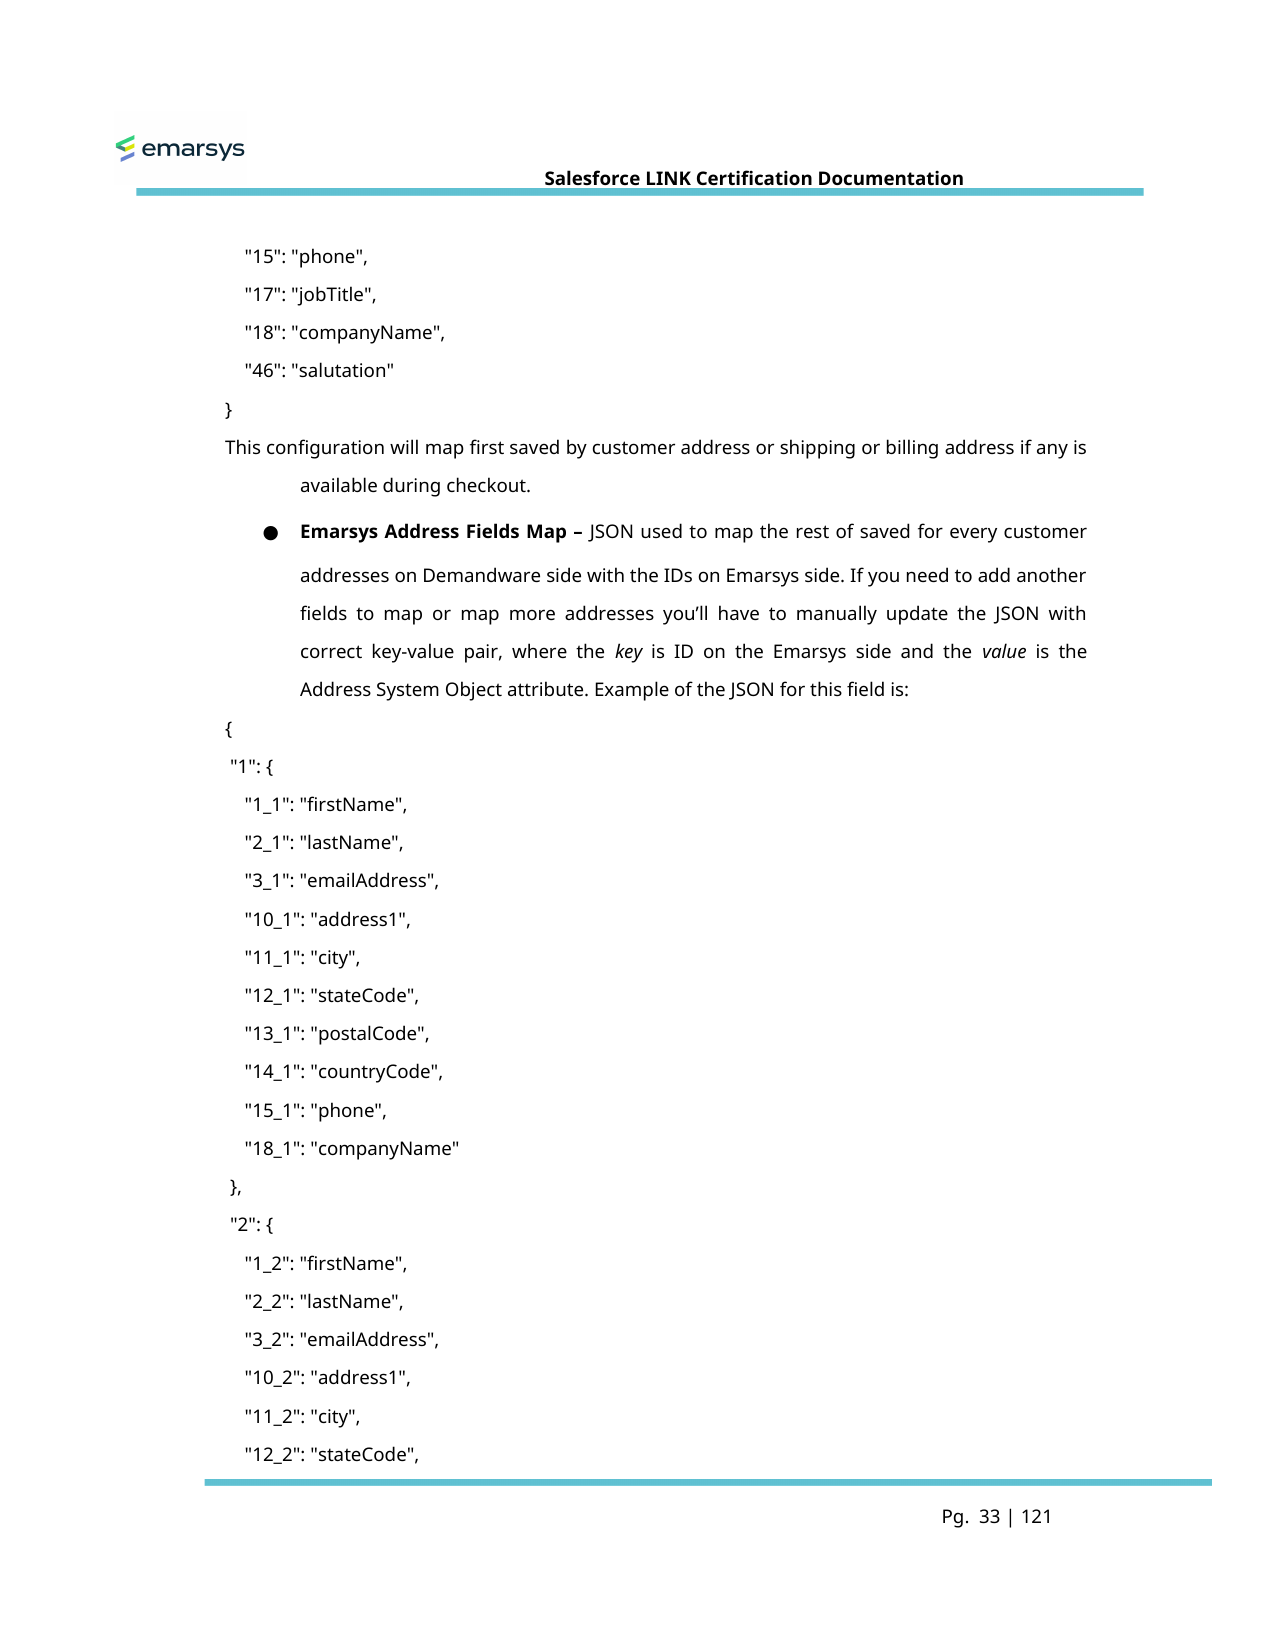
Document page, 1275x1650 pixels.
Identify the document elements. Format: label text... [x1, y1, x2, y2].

text "46": "salutation" [225, 358, 1087, 383]
text "13_1": "postalCode", [225, 1021, 1087, 1046]
text "1_1": "firstName", [225, 791, 1087, 817]
text "11_1": "city", [225, 944, 1087, 970]
text }, [225, 1173, 1087, 1199]
text "18_1": "companyName" [225, 1135, 1087, 1161]
text "3_2": "emailAddress", [225, 1326, 1087, 1352]
text "2_2": "lastName", [225, 1288, 1087, 1314]
text "1_2": "firstName", [225, 1250, 1087, 1276]
text "2": { [225, 1212, 1087, 1237]
list Emarsys Address Fields Map – JSON used to map the rest of saved for every customer addresses on Demandware side with the IDs on Emarsys side. If you need to add another fields to map or map more addresses you’ll have to manually update the JSON with correct key-value pair, where the key is ID on the Emarsys side and the value is the Address System Object attribute. Example of the JSON for this field is: [262, 511, 1087, 702]
text } [225, 396, 1087, 422]
text "18": "companyName", [225, 319, 1087, 345]
text "15": "phone", [225, 243, 1087, 269]
text "2_1": "lastName", [225, 829, 1087, 855]
text "14_1": "countryCode", [225, 1059, 1087, 1084]
text "10_1": "address1", [225, 906, 1087, 931]
text "11_2": "city", [225, 1403, 1087, 1428]
text { [225, 715, 1087, 740]
picture [113, 111, 247, 185]
picture [204, 1479, 1212, 1486]
text "3_1": "emailAddress", [225, 868, 1087, 893]
text "12_2": "stateCode", [225, 1441, 1087, 1467]
text "10_2": "address1", [225, 1365, 1087, 1390]
text "15_1": "phone", [225, 1097, 1087, 1123]
picture [136, 188, 1144, 196]
text "1": { [225, 753, 1087, 778]
text This configuration will map first saved by customer address or shipping or billing address if any is available during checkout. [225, 434, 1087, 498]
text "17": "jobTitle", [225, 281, 1087, 307]
text "12_1": "stateCode", [225, 982, 1087, 1008]
